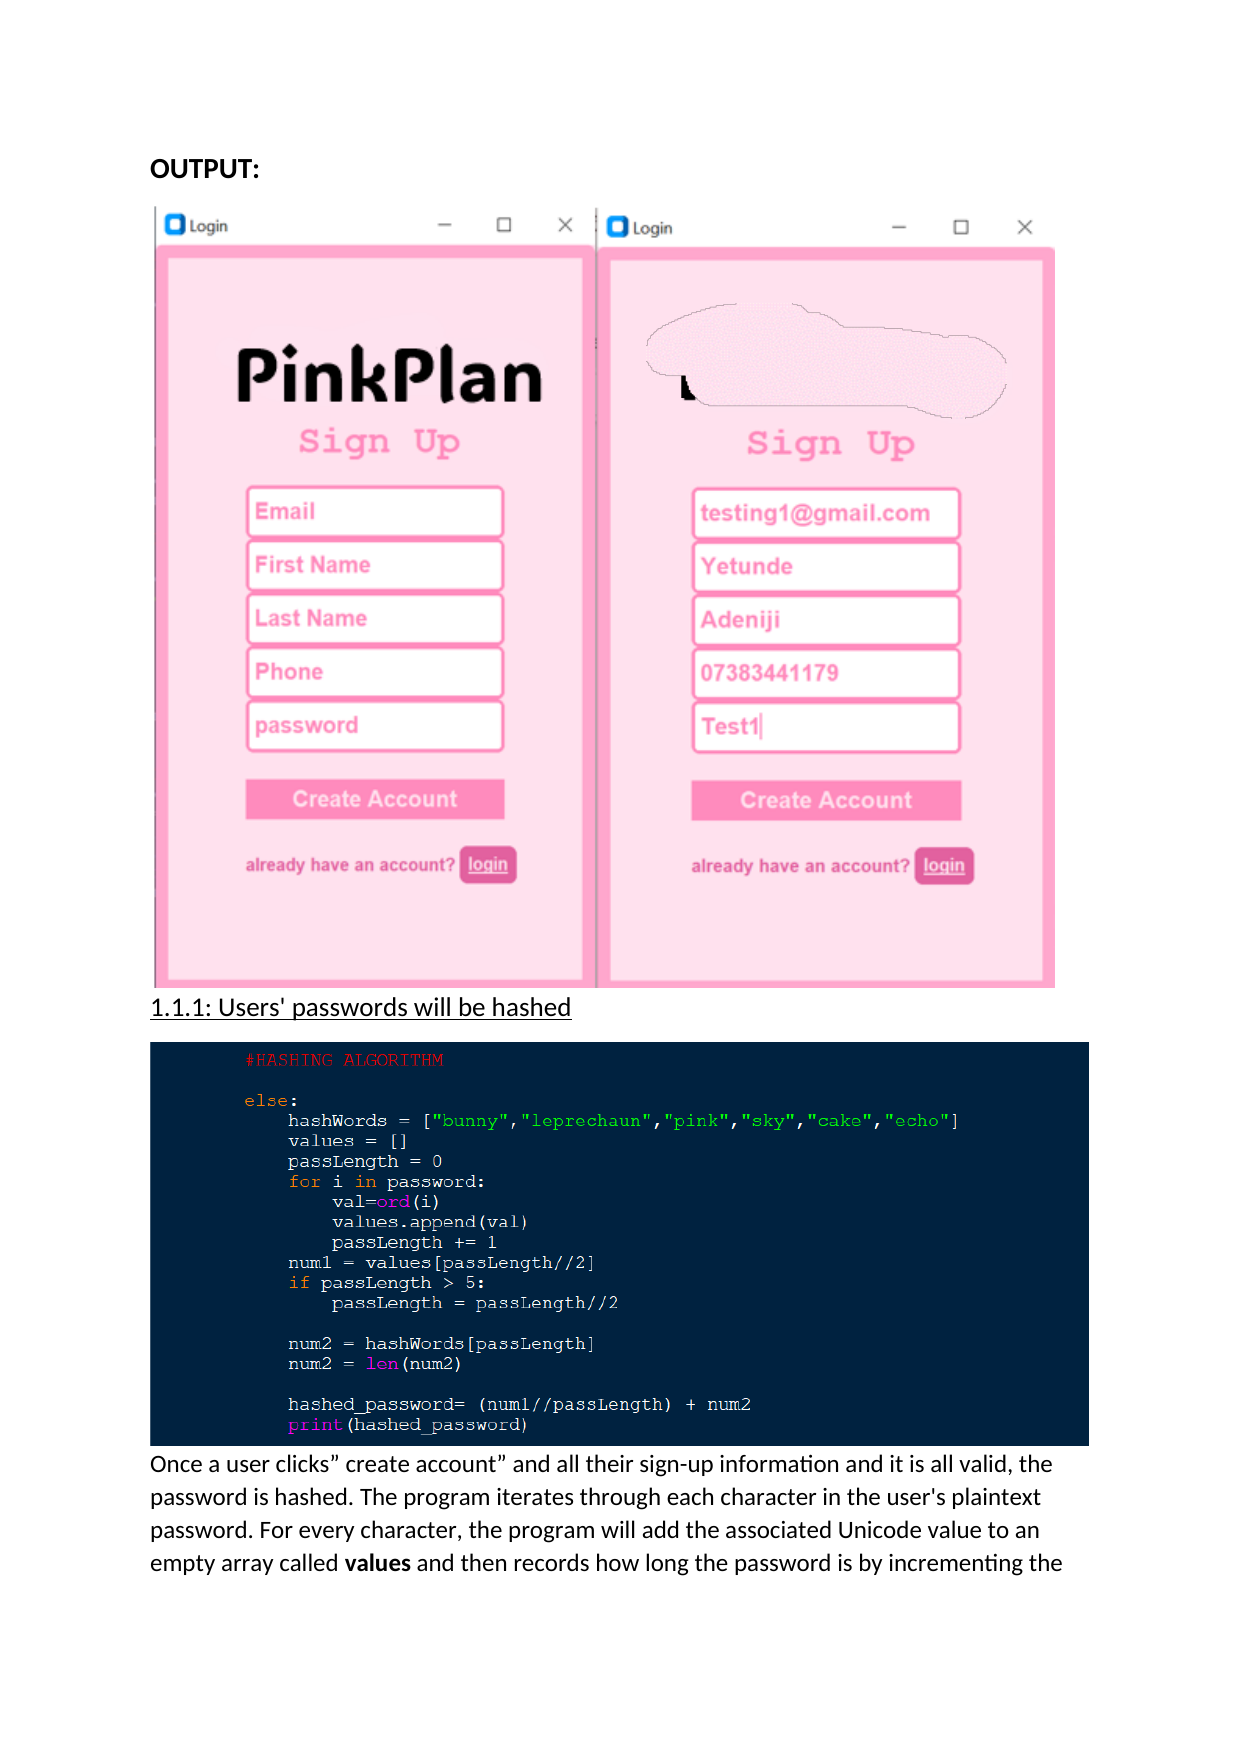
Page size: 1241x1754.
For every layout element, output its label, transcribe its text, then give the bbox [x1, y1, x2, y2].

text OUTPUT: [150, 150, 1090, 186]
picture [150, 1042, 1089, 1446]
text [150, 1043, 1090, 1578]
picture [150, 205, 1055, 988]
